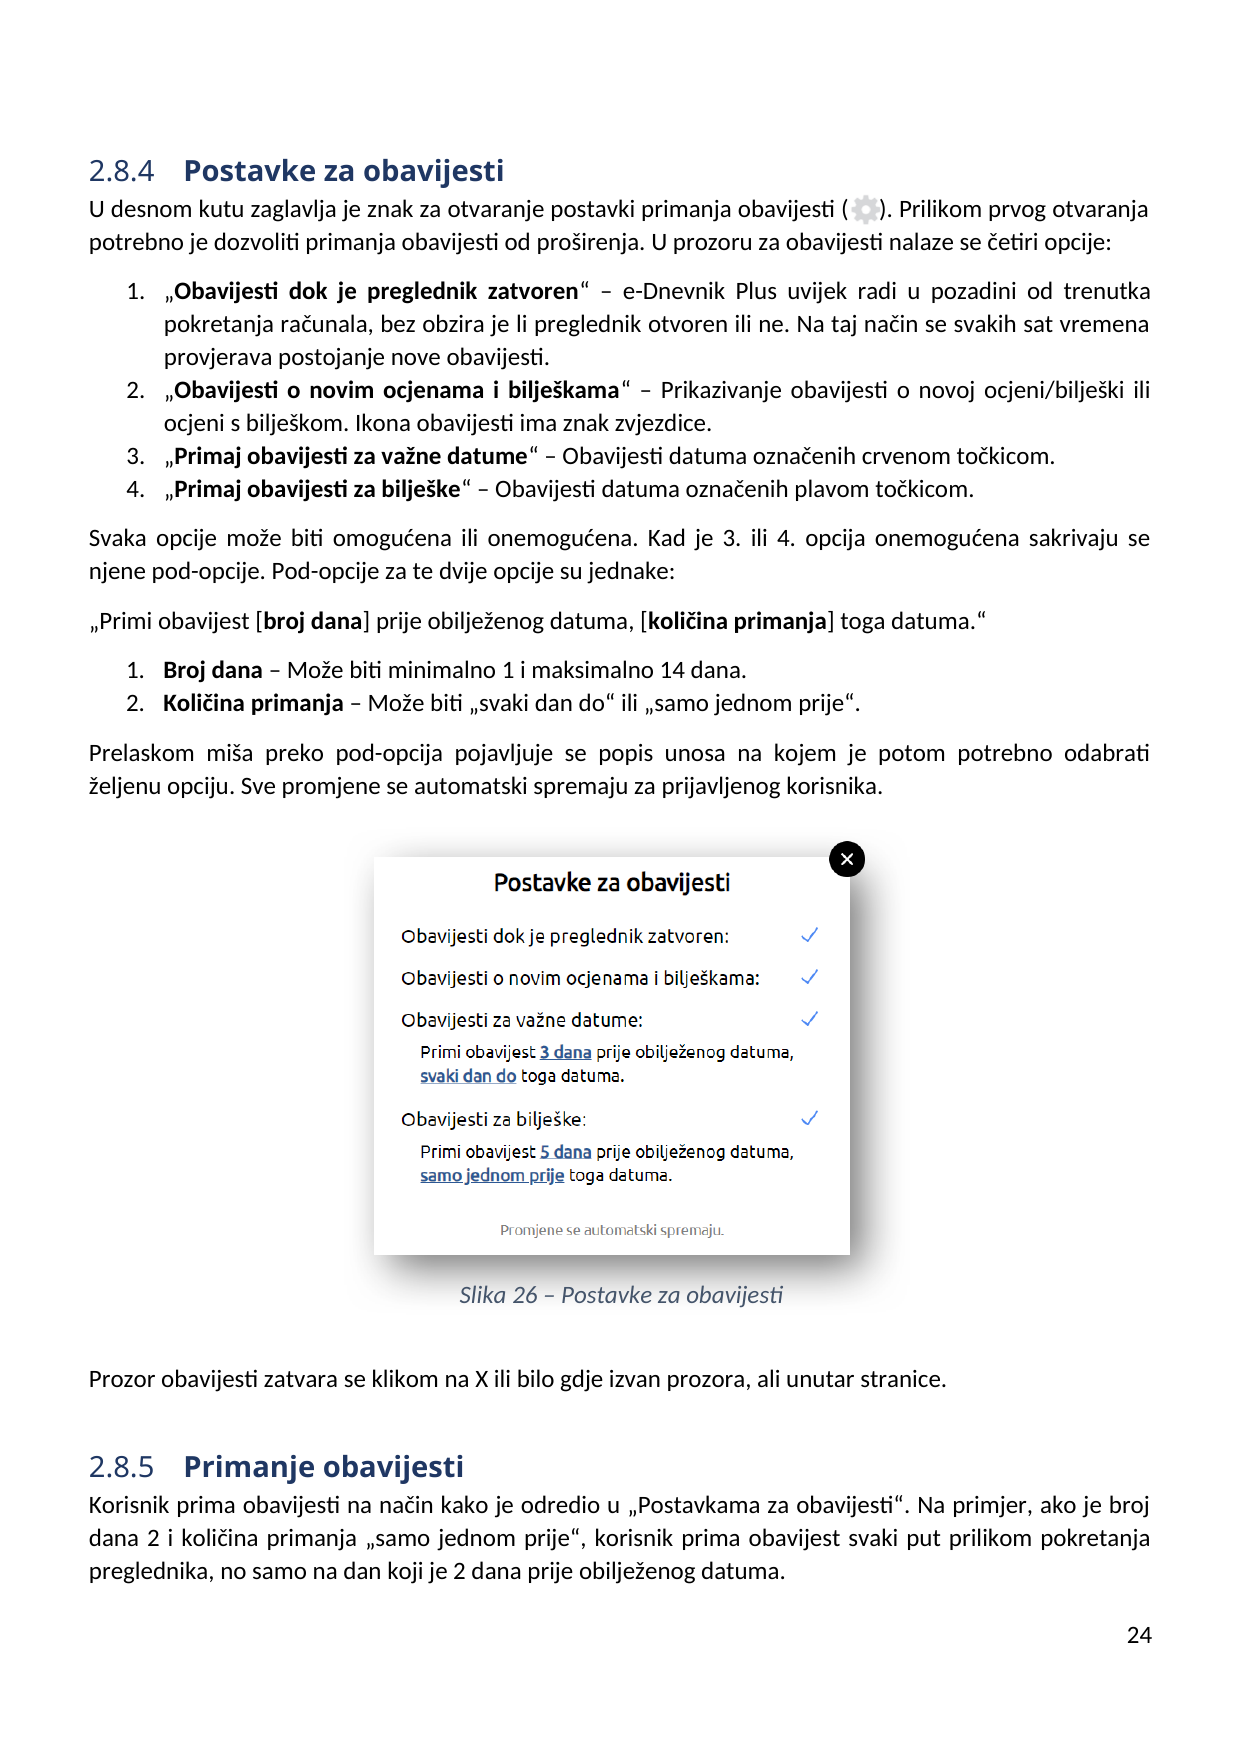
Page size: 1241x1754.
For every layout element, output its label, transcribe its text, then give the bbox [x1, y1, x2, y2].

list „Primaj obavijesti za bilješke“ – Obavijesti datuma označenih plavom točkicom. [126, 473, 1152, 503]
subtitle Primanje obavijesti [89, 1446, 1152, 1486]
text „Primi obavijest [broj dana] prije obilježenog datuma, [količina primanja] toga datuma.“ [89, 605, 1152, 635]
picture [374, 841, 865, 1255]
list Broj dana – Može biti minimalno 1 i maksimalno 14 dana. [126, 654, 1152, 685]
list „Primaj obavijesti za važne datume“ – Obavijesti datuma označenih crvenom točkicom. [126, 440, 1152, 470]
text U desnom kutu zaglavlja je znak za otvaranje postavki primanja obavijesti ( ). Prilikom prvog otvaranja potrebno je dozvoliti primanja obavijesti od proširenja. U prozoru za obavijesti nalaze se četiri opcije: [89, 193, 1152, 256]
list Količina primanja – Može biti „svaki dan do“ ili „samo jednom prije“. [126, 687, 1152, 718]
text Prelaskom miša preko pod-opcija pojavljuje se popis unosa na kojem je potom potrebno odabrati željenu opciju. Sve promjene se automatski spremaju za prijavljenog korisnika. [89, 737, 1152, 800]
list „Obavijesti dok je preglednik zatvoren“ – e-Dnevnik Plus uvijek radi u pozadini od trenutka pokretanja računala, bez obzira je li preglednik otvoren ili ne. Na taj način se svakih sat vremena provjerava postojanje nove obavijesti. [126, 275, 1152, 372]
text Korisnik prima obavijesti na način kako je odredio u „Postavkama za obavijesti“. Na primjer, ako je broj dana 2 i količina primanja „samo jednom prije“, korisnik prima obavijest svaki put prilikom pokretanja preglednika, no samo na dan koji je 2 dana prije obilježenog datuma. [89, 1489, 1152, 1586]
text Svaka opcije može biti omogućena ili onemogućena. Kad je 3. ili 4. opcija onemogućena sakrivaju se njene pod-opcije. Pod-opcije za te dvije opcije su jednake: [89, 522, 1152, 586]
subtitle Postavke za obavijesti [89, 150, 1152, 190]
list „Obavijesti o novim ocjenama i bilješkama“ – Prikazivanje obavijesti o novoj ocjeni/bilješki ili ocjeni s bilješkom. Ikona obavijesti ima znak zvjezdice. [126, 374, 1152, 437]
